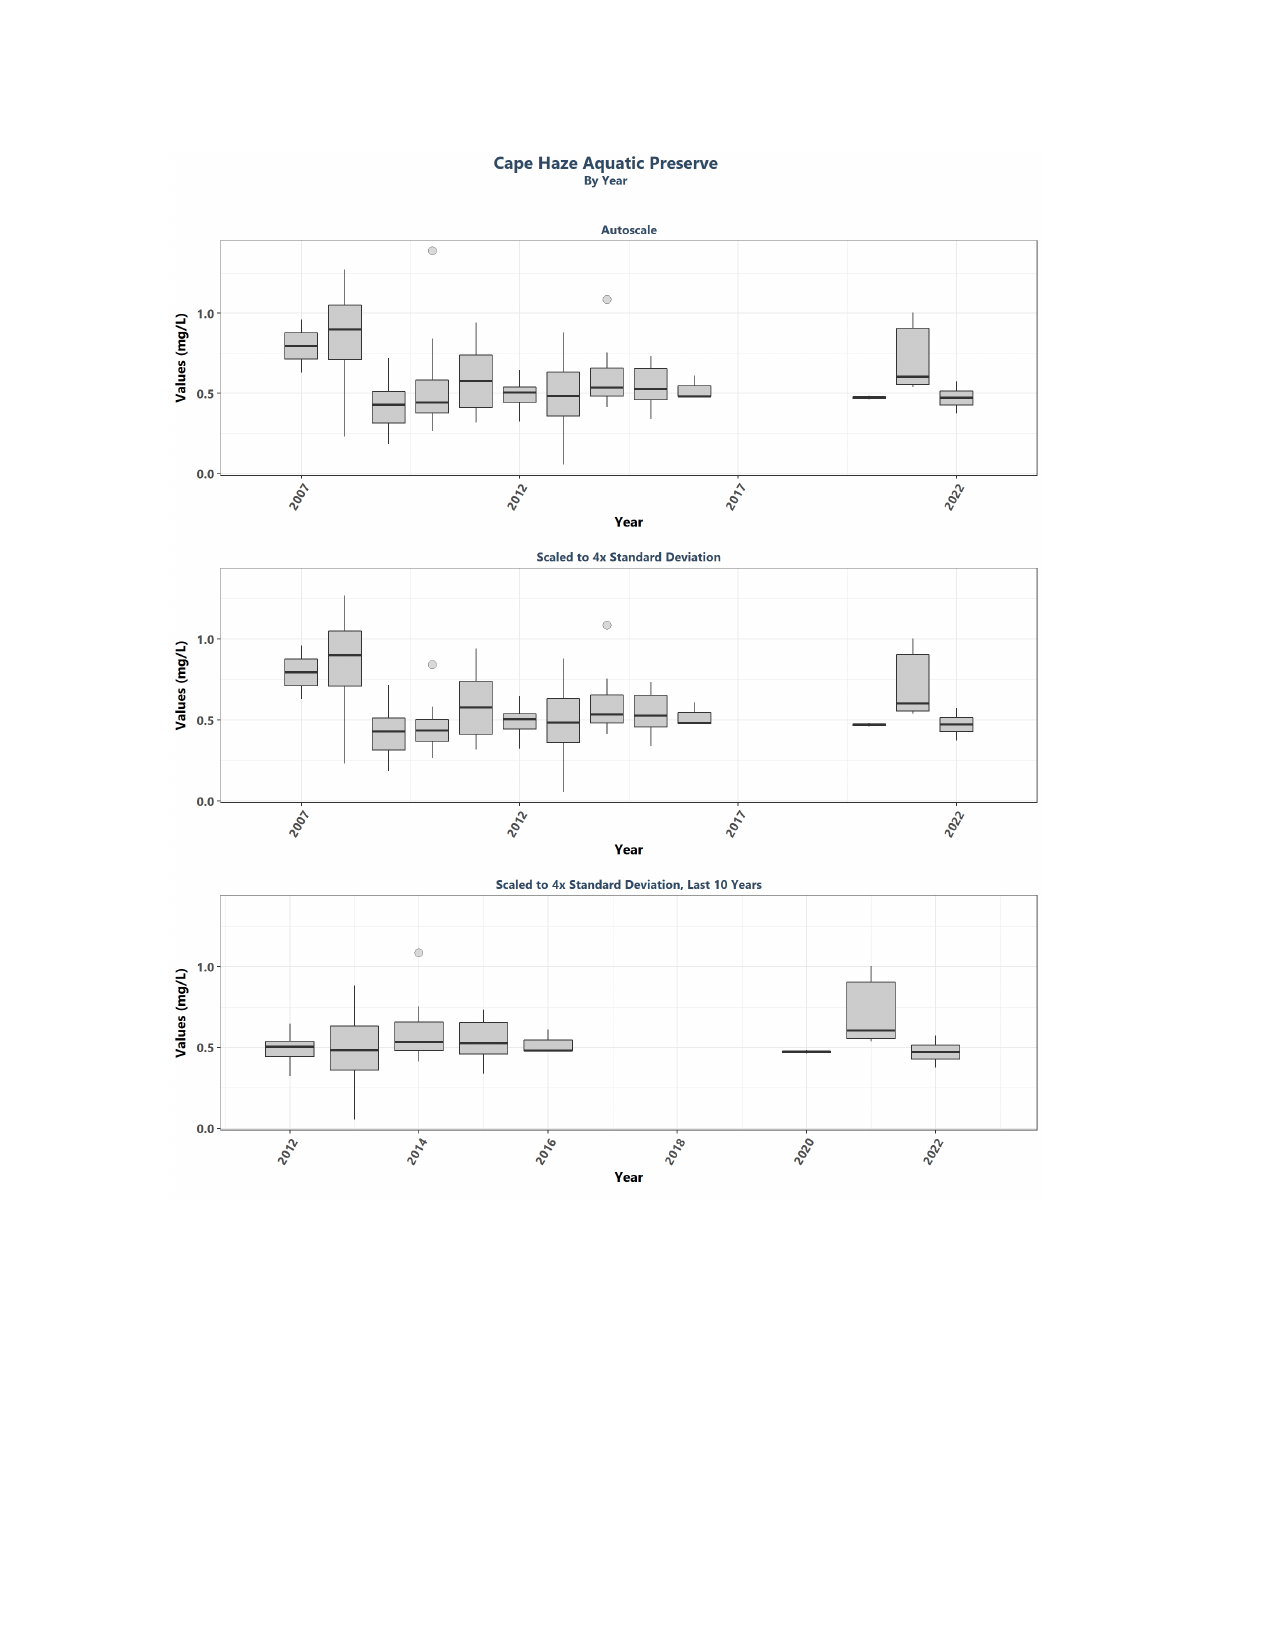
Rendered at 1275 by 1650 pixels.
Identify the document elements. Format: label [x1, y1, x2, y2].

picture [168, 150, 1044, 1200]
